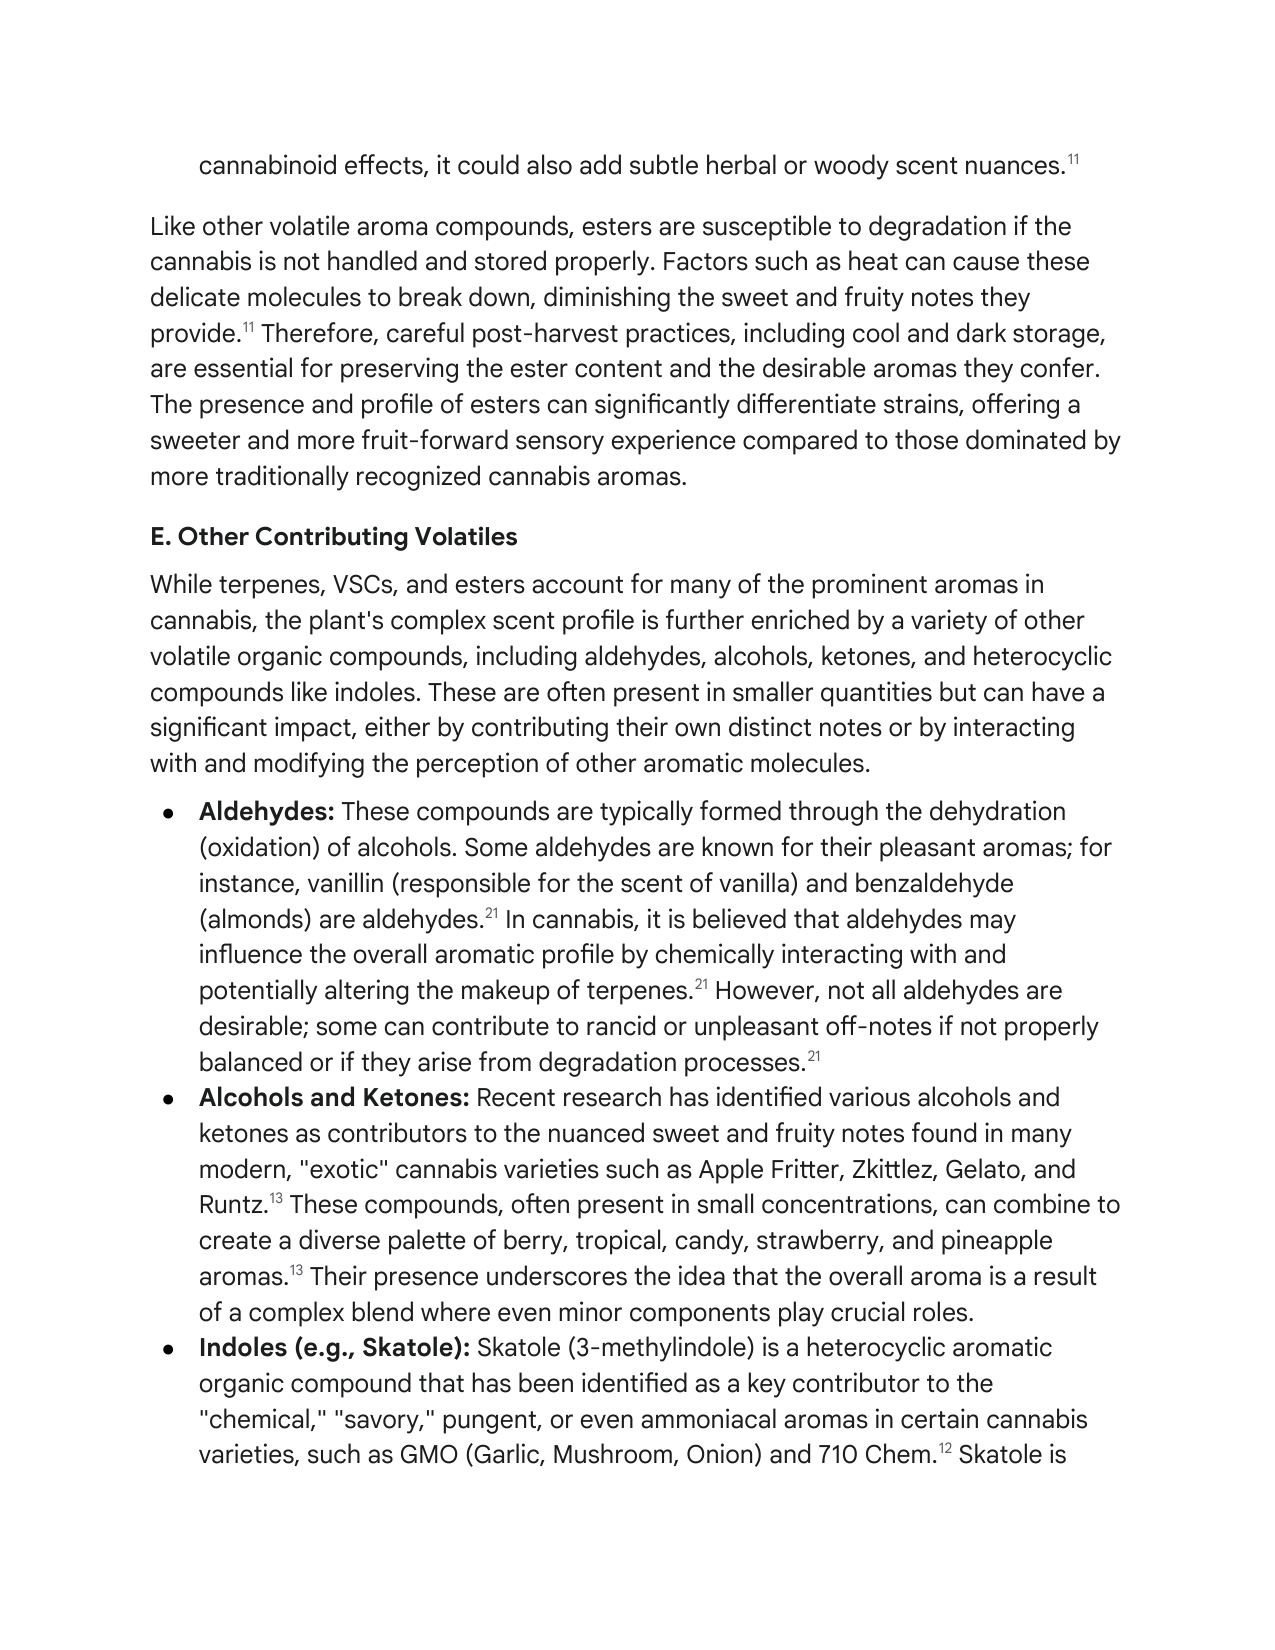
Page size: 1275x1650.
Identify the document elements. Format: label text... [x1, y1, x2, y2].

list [161, 1333, 1125, 1471]
text While terpenes, VSCs, and esters account for many of the prominent aromas in cannabis, the plant's complex scent profile is further enriched by a variety of other volatile organic compounds, including aldehydes, alcohols, ketones, and heterocyclic compounds like indoles. These are often present in smaller quantities but can have a significant impact, either by contributing their own distinct notes or by interacting with and modifying the perception of other aromatic molecules. [150, 570, 1125, 780]
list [161, 150, 1125, 181]
subtitle E. Other Contributing Volatiles [150, 522, 1125, 553]
text Like other volatile aroma compounds, esters are susceptible to degradation if the cannabis is not handled and stored properly. Factors such as heat can cause these delicate molecules to break down, diminishing the sweet and fruity notes they provide.11 Therefore, careful post-harvest practices, including cool and dark storage, are essential for preserving the ester content and the desirable aromas they confer. The presence and profile of esters can significantly differentiate strains, offering a sweeter and more fruit-forward sensory experience compared to those dominated by more traditionally recognized cannabis aromas. [150, 211, 1125, 492]
list Aldehydes: These compounds are typically formed through the dehydration (oxidation) of alcohols. Some aldehydes are known for their pleasant aromas; for instance, vanillin (responsible for the scent of vanilla) and benzaldehyde (almonds) are aldehydes.21 In cannabis, it is believed that aldehydes may influence the overall aromatic profile by chemically interacting with and potentially altering the makeup of terpenes.21 However, not all aldehydes are desirable; some can contribute to rancid or unpleasant off-notes if not properly balanced or if they arise from degradation processes.21 [161, 797, 1125, 1078]
list Alcohols and Ketones: Recent research has identified various alcohols and ketones as contributors to the nuanced sweet and fruity notes found in many modern, "exotic" cannabis varieties such as Apple Fritter, Zkittlez, Gelato, and Runtz.13 These compounds, often present in small concentrations, can combine to create a diverse palette of berry, tropical, candy, strawberry, and pineapple aromas.13 Their presence underscores the idea that the overall aroma is a result of a complex blend where even minor components play crucial roles. [161, 1082, 1125, 1328]
